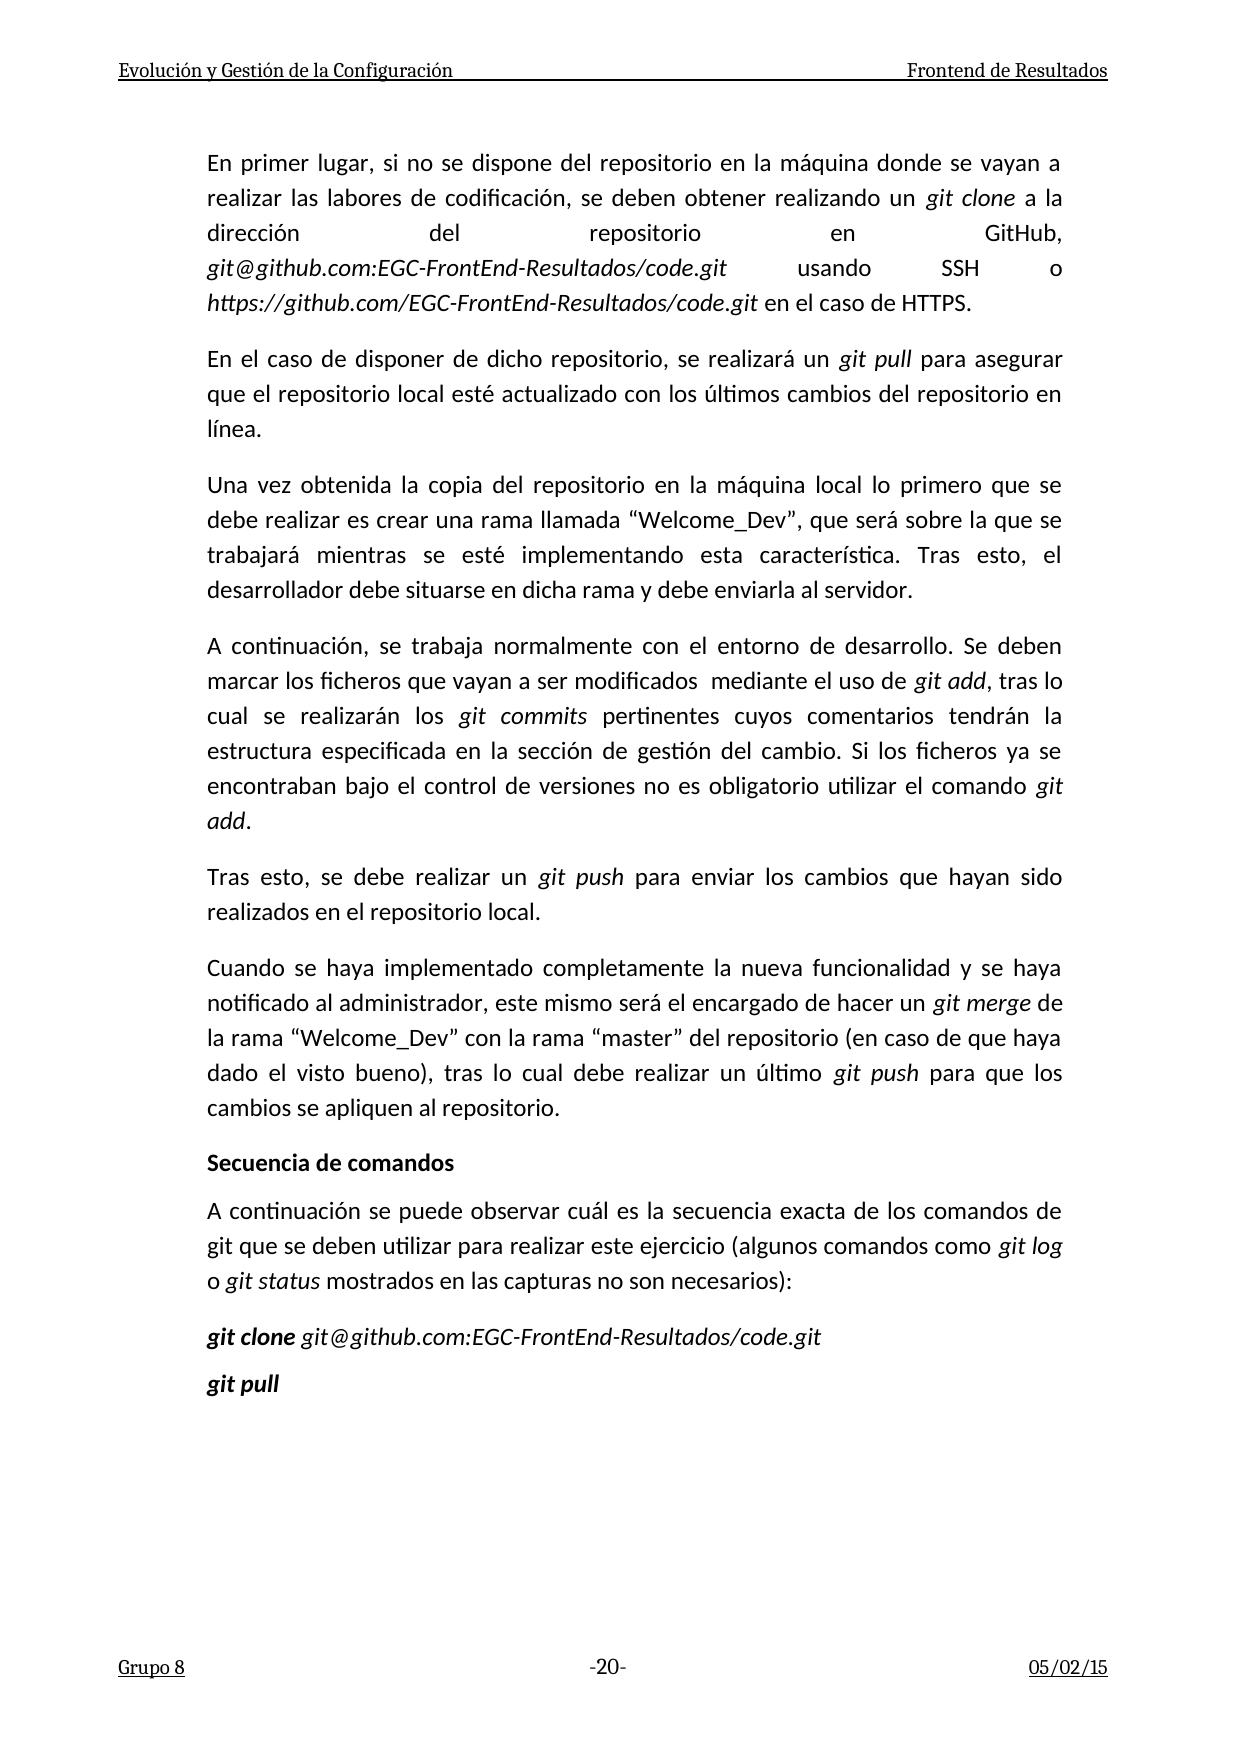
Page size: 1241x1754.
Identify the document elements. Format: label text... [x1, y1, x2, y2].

text A continuación, se trabaja normalmente con el entorno de desarrollo. Se deben marcar los ficheros que vayan a ser modificados mediante el uso de git add, tras lo cual se realizarán los git commits pertinentes cuyos comentarios tendrán la estructura especificada en la sección de gestión del cambio. Si los ficheros ya se encontraban bajo el control de versiones no es obligatorio utilizar el comando git add. [207, 630, 1063, 836]
text git pull [207, 1368, 1063, 1399]
text Una vez obtenida la copia del repositorio en la máquina local lo primero que se debe realizar es crear una rama llamada “Welcome_Dev”, que será sobre la que se trabajará mientras se esté implementando esta característica. Tras esto, el desarrollador debe situarse en dicha rama y debe enviarla al servidor. [207, 469, 1063, 605]
text Tras esto, se debe realizar un git push para enviar los cambios que hayan sido realizados en el repositorio local. [207, 861, 1063, 926]
text En primer lugar, si no se dispone del repositorio en la máquina donde se vayan a realizar las labores de codificación, se deben obtener realizando un git clone a la dirección del repositorio en GitHub, git@github.com:EGC-FrontEnd-Resultados/code.git usando SSH o https://github.com/EGC-FrontEnd-Resultados/code.git en el caso de HTTPS. [207, 148, 1063, 318]
text A continuación se puede observar cuál es la secuencia exacta de los comandos de git que se deben utilizar para realizar este ejercicio (algunos comandos como git log o git status mostrados en las capturas no son necesarios): [207, 1195, 1063, 1296]
text En el caso de disponer de dicho repositorio, se realizará un git pull para asegurar que el repositorio local esté actualizado con los últimos cambios del repositorio en línea. [207, 343, 1063, 444]
text Cuando se haya implementado completamente la nueva funcionalidad y se haya notificado al administrador, este mismo será el encargado de hacer un git merge de la rama “Welcome_Dev” con la rama “master” del repositorio (en caso de que haya dado el visto bueno), tras lo cual debe realizar un último git push para que los cambios se apliquen al repositorio. [207, 952, 1063, 1122]
text git clone git@github.com:EGC-FrontEnd-Resultados/code.git [207, 1321, 1063, 1351]
text Secuencia de comandos [207, 1148, 1063, 1178]
